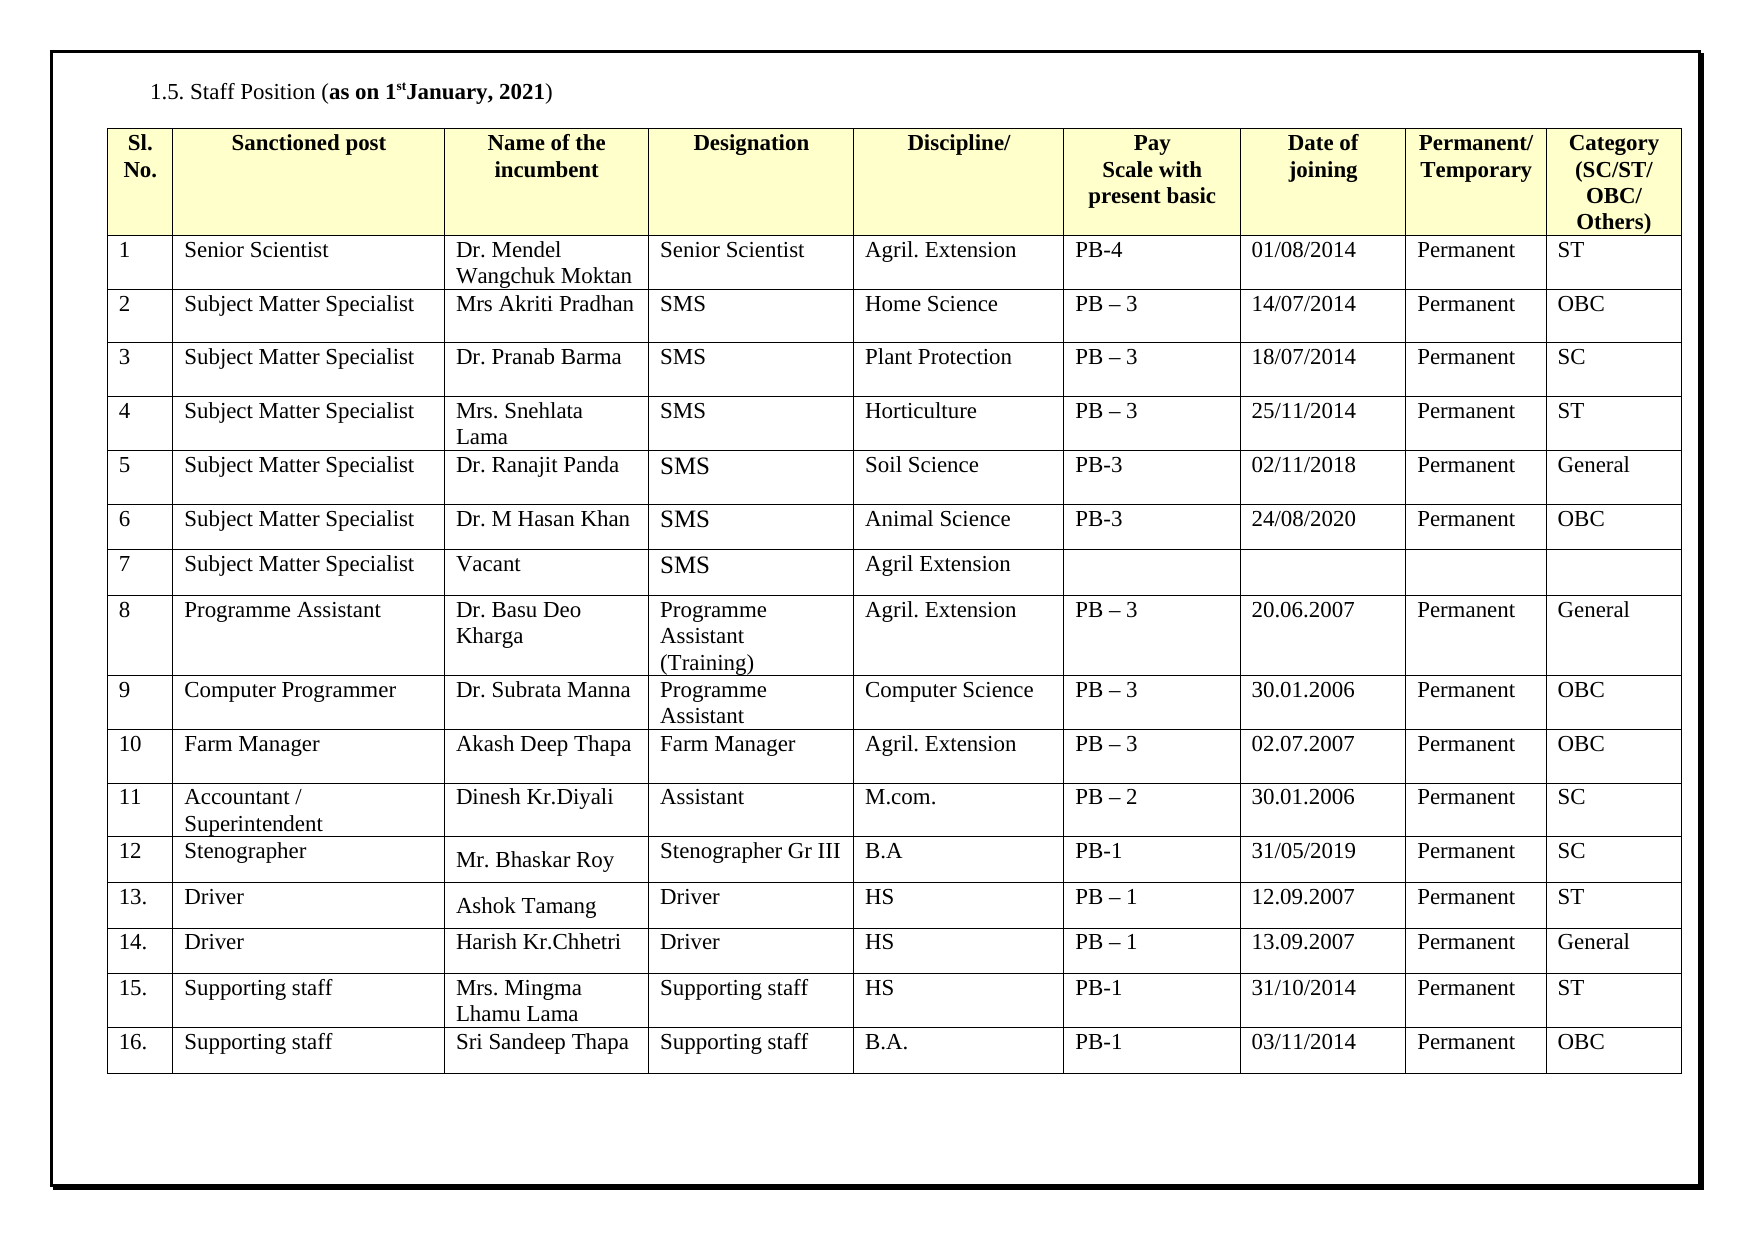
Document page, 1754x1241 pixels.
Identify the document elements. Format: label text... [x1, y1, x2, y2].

table_cell 02.07.2007 [1241, 730, 1405, 782]
table_cell Accountant / Superintendent [173, 784, 444, 836]
table_cell Programme Assistant [173, 596, 444, 675]
table_cell Permanent [1406, 290, 1546, 342]
table_cell OBC [1547, 676, 1681, 729]
table_cell Supporting staff [173, 974, 444, 1027]
table_cell Permanent [1406, 596, 1546, 675]
table_cell Driver [649, 883, 853, 927]
table_cell Animal Science [854, 505, 1063, 549]
table_cell 8 [108, 596, 172, 675]
table_cell Permanent [1406, 397, 1546, 450]
table_cell 2 [108, 290, 172, 342]
table_cell PB – 3 [1064, 343, 1240, 396]
table_cell Mrs. Mingma Lhamu Lama [445, 974, 648, 1027]
table_cell Horticulture [854, 397, 1063, 450]
table_cell 01/08/2014 [1241, 236, 1405, 288]
table_cell 10 [108, 730, 172, 782]
table_cell PB-4 [1064, 236, 1240, 288]
table_cell [1547, 550, 1681, 595]
table_cell 24/08/2020 [1241, 505, 1405, 549]
table_cell PB – 3 [1064, 676, 1240, 729]
table_cell Dr. Ranajit Panda [445, 451, 648, 503]
table_cell 4 [108, 397, 172, 450]
table_cell OBC [1547, 505, 1681, 549]
table_cell Subject Matter Specialist [173, 550, 444, 595]
table_header Category (SC/ST/ OBC/ Others) [1547, 129, 1681, 235]
table_cell Akash Deep Thapa [445, 730, 648, 782]
table_cell PB-1 [1064, 837, 1240, 882]
table_cell 5 [108, 451, 172, 503]
table_cell Subject Matter Specialist [173, 397, 444, 450]
table_cell 11 [108, 784, 172, 836]
table_cell 14. [108, 929, 172, 973]
table_cell 20.06.2007 [1241, 596, 1405, 675]
table_cell Permanent [1406, 343, 1546, 396]
table_cell Computer Science [854, 676, 1063, 729]
table_cell [1241, 550, 1405, 595]
table_cell Dinesh Kr.Diyali [445, 784, 648, 836]
table_header Pay Scale with present basic [1064, 129, 1240, 235]
table_cell PB-1 [1064, 974, 1240, 1027]
table_cell SC [1547, 837, 1681, 882]
table_cell 14/07/2014 [1241, 290, 1405, 342]
table_cell SMS [649, 505, 853, 549]
table_cell Agril. Extension [854, 236, 1063, 288]
text 1.5. Staff Position (as on 1stJanuary, 2021) [150, 78, 1639, 104]
table_cell B.A. [854, 1028, 1063, 1072]
table_cell General [1547, 596, 1681, 675]
table_cell Subject Matter Specialist [173, 451, 444, 503]
table_header Designation [649, 129, 853, 235]
table_cell Permanent [1406, 974, 1546, 1027]
table_cell ST [1547, 236, 1681, 288]
table_cell HS [854, 929, 1063, 973]
table_cell 12.09.2007 [1241, 883, 1405, 927]
table_cell Permanent [1406, 451, 1546, 503]
table_cell SMS [649, 397, 853, 450]
table_cell PB – 1 [1064, 929, 1240, 973]
table_cell OBC [1547, 1028, 1681, 1072]
table_cell ST [1547, 397, 1681, 450]
table_cell 7 [108, 550, 172, 595]
table_cell General [1547, 929, 1681, 973]
table_header Discipline/ [854, 129, 1063, 235]
table_cell Dr. Basu Deo Kharga [445, 596, 648, 675]
table_cell 16. [108, 1028, 172, 1072]
table_cell 13.09.2007 [1241, 929, 1405, 973]
table_cell Programme Assistant (Training) [649, 596, 853, 675]
table_cell SMS [649, 343, 853, 396]
table_cell 6 [108, 505, 172, 549]
table_cell Programme Assistant [649, 676, 853, 729]
table_cell SMS [649, 550, 853, 595]
table_cell Subject Matter Specialist [173, 290, 444, 342]
table_cell Subject Matter Specialist [173, 343, 444, 396]
table_cell Stenographer [173, 837, 444, 882]
table_cell Supporting staff [649, 1028, 853, 1072]
table_cell 02/11/2018 [1241, 451, 1405, 503]
table_cell Subject Matter Specialist [173, 505, 444, 549]
table_cell Farm Manager [649, 730, 853, 782]
table_cell 03/11/2014 [1241, 1028, 1405, 1072]
table_cell 3 [108, 343, 172, 396]
table_header Date of joining [1241, 129, 1405, 235]
table_cell Plant Protection [854, 343, 1063, 396]
table_cell ST [1547, 974, 1681, 1027]
table_cell HS [854, 883, 1063, 927]
table_cell Agril Extension [854, 550, 1063, 595]
table_cell B.A [854, 837, 1063, 882]
table_cell Ashok Tamang [445, 883, 648, 927]
table_cell PB – 3 [1064, 596, 1240, 675]
table_cell Senior Scientist [649, 236, 853, 288]
table_cell HS [854, 974, 1063, 1027]
table_cell Permanent [1406, 837, 1546, 882]
table_cell Vacant [445, 550, 648, 595]
table_cell Permanent [1406, 784, 1546, 836]
table_cell Mr. Bhaskar Roy [445, 837, 648, 882]
table_cell Permanent [1406, 929, 1546, 973]
table_cell Agril. Extension [854, 596, 1063, 675]
table_cell Permanent [1406, 676, 1546, 729]
table_cell SMS [649, 290, 853, 342]
table_cell PB – 2 [1064, 784, 1240, 836]
table_cell 13. [108, 883, 172, 927]
table_cell PB – 3 [1064, 290, 1240, 342]
table_cell Harish Kr.Chhetri [445, 929, 648, 973]
table_header Sanctioned post [173, 129, 444, 235]
table_cell Farm Manager [173, 730, 444, 782]
table_cell Dr. M Hasan Khan [445, 505, 648, 549]
table_cell Mrs. Snehlata Lama [445, 397, 648, 450]
table_cell 25/11/2014 [1241, 397, 1405, 450]
table_cell [1406, 550, 1546, 595]
table_cell 15. [108, 974, 172, 1027]
table_cell 31/05/2019 [1241, 837, 1405, 882]
table_cell PB – 3 [1064, 397, 1240, 450]
table_cell Driver [173, 929, 444, 973]
table_cell M.com. [854, 784, 1063, 836]
table_cell Mrs Akriti Pradhan [445, 290, 648, 342]
table_cell 1 [108, 236, 172, 288]
table_cell 30.01.2006 [1241, 784, 1405, 836]
table_cell Permanent [1406, 883, 1546, 927]
table_cell Dr. Mendel Wangchuk Moktan [445, 236, 648, 288]
table_cell Driver [649, 929, 853, 973]
table_cell Agril. Extension [854, 730, 1063, 782]
table_cell Senior Scientist [173, 236, 444, 288]
table_cell Sri Sandeep Thapa [445, 1028, 648, 1072]
table_cell 9 [108, 676, 172, 729]
table_cell Dr. Subrata Manna [445, 676, 648, 729]
table_cell Permanent [1406, 505, 1546, 549]
table_cell Supporting staff [173, 1028, 444, 1072]
table_cell PB-1 [1064, 1028, 1240, 1072]
table_header Permanent/ Temporary [1406, 129, 1546, 235]
table_cell PB-3 [1064, 451, 1240, 503]
table_cell OBC [1547, 730, 1681, 782]
table_cell 18/07/2014 [1241, 343, 1405, 396]
table_cell Soil Science [854, 451, 1063, 503]
table_cell OBC [1547, 290, 1681, 342]
table_cell 12 [108, 837, 172, 882]
table_cell ST [1547, 883, 1681, 927]
table_cell Driver [173, 883, 444, 927]
table_cell 30.01.2006 [1241, 676, 1405, 729]
table_cell Permanent [1406, 236, 1546, 288]
table_cell Permanent [1406, 1028, 1546, 1072]
table_cell Supporting staff [649, 974, 853, 1027]
table_cell Dr. Pranab Barma [445, 343, 648, 396]
table_header Name of the incumbent [445, 129, 648, 235]
table_cell 31/10/2014 [1241, 974, 1405, 1027]
table_cell Computer Programmer [173, 676, 444, 729]
table_cell SMS [649, 451, 853, 503]
table_cell SC [1547, 343, 1681, 396]
table_header Sl. No. [108, 129, 172, 235]
table_cell General [1547, 451, 1681, 503]
table_cell [1064, 550, 1240, 595]
table_cell Home Science [854, 290, 1063, 342]
table_cell PB-3 [1064, 505, 1240, 549]
table_cell Assistant [649, 784, 853, 836]
table_cell SC [1547, 784, 1681, 836]
table_cell Permanent [1406, 730, 1546, 782]
table_cell Stenographer Gr III [649, 837, 853, 882]
table_cell PB – 3 [1064, 730, 1240, 782]
table_cell PB – 1 [1064, 883, 1240, 927]
